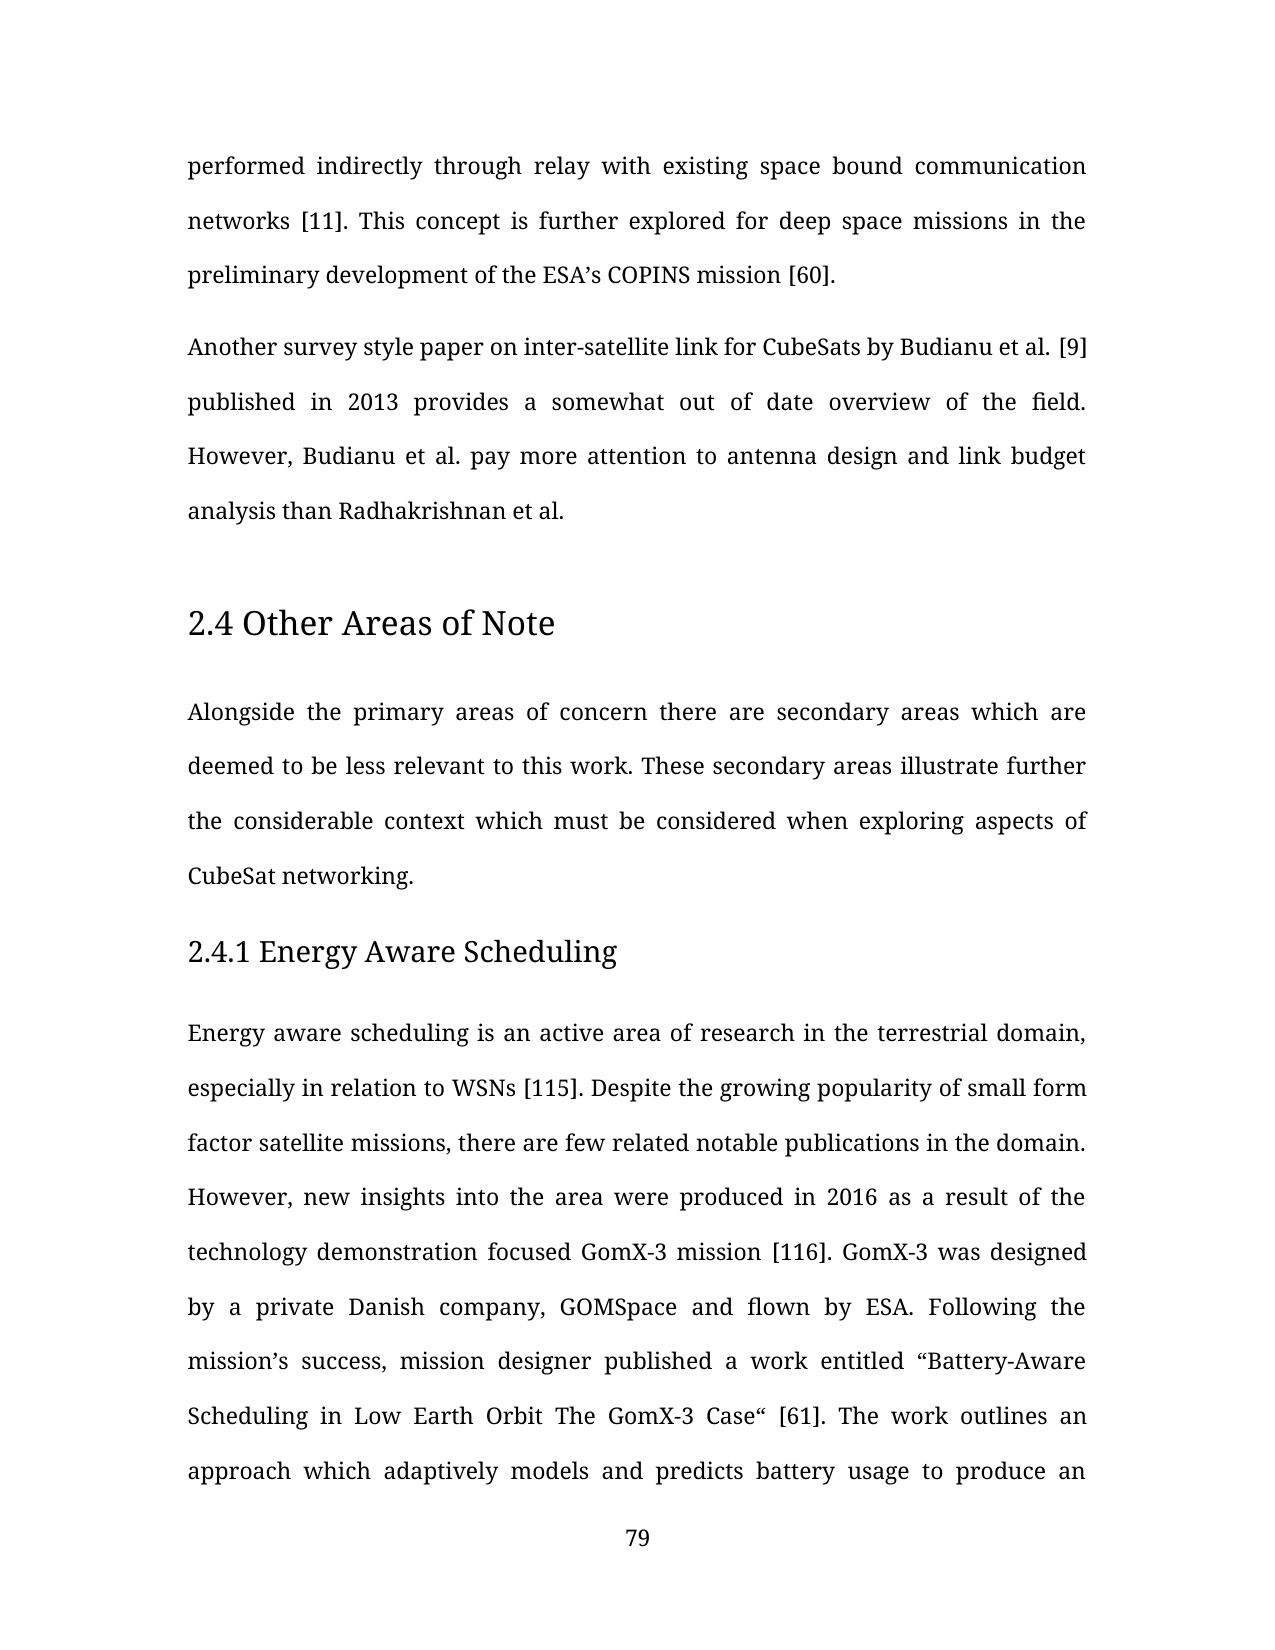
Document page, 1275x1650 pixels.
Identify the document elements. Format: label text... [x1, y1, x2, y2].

subtitle Energy Aware Scheduling [187, 931, 1087, 971]
text Another survey style paper on inter-satellite link for CubeSats by Budianu et al. [9] published in 2013 provides a somewhat out of date overview of the field. However, Budianu et al. pay more attention to antenna design and link budget analysis than Radhakrishnan et al. [187, 331, 1087, 526]
subtitle Other Areas of Note [187, 599, 1087, 645]
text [187, 150, 1087, 291]
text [187, 1017, 1087, 1486]
text Alongside the primary areas of concern there are secondary areas which are deemed to be less relevant to this work. These secondary areas illustrate further the considerable context which must be considered when exploring aspects of CubeSat networking. [187, 696, 1087, 891]
